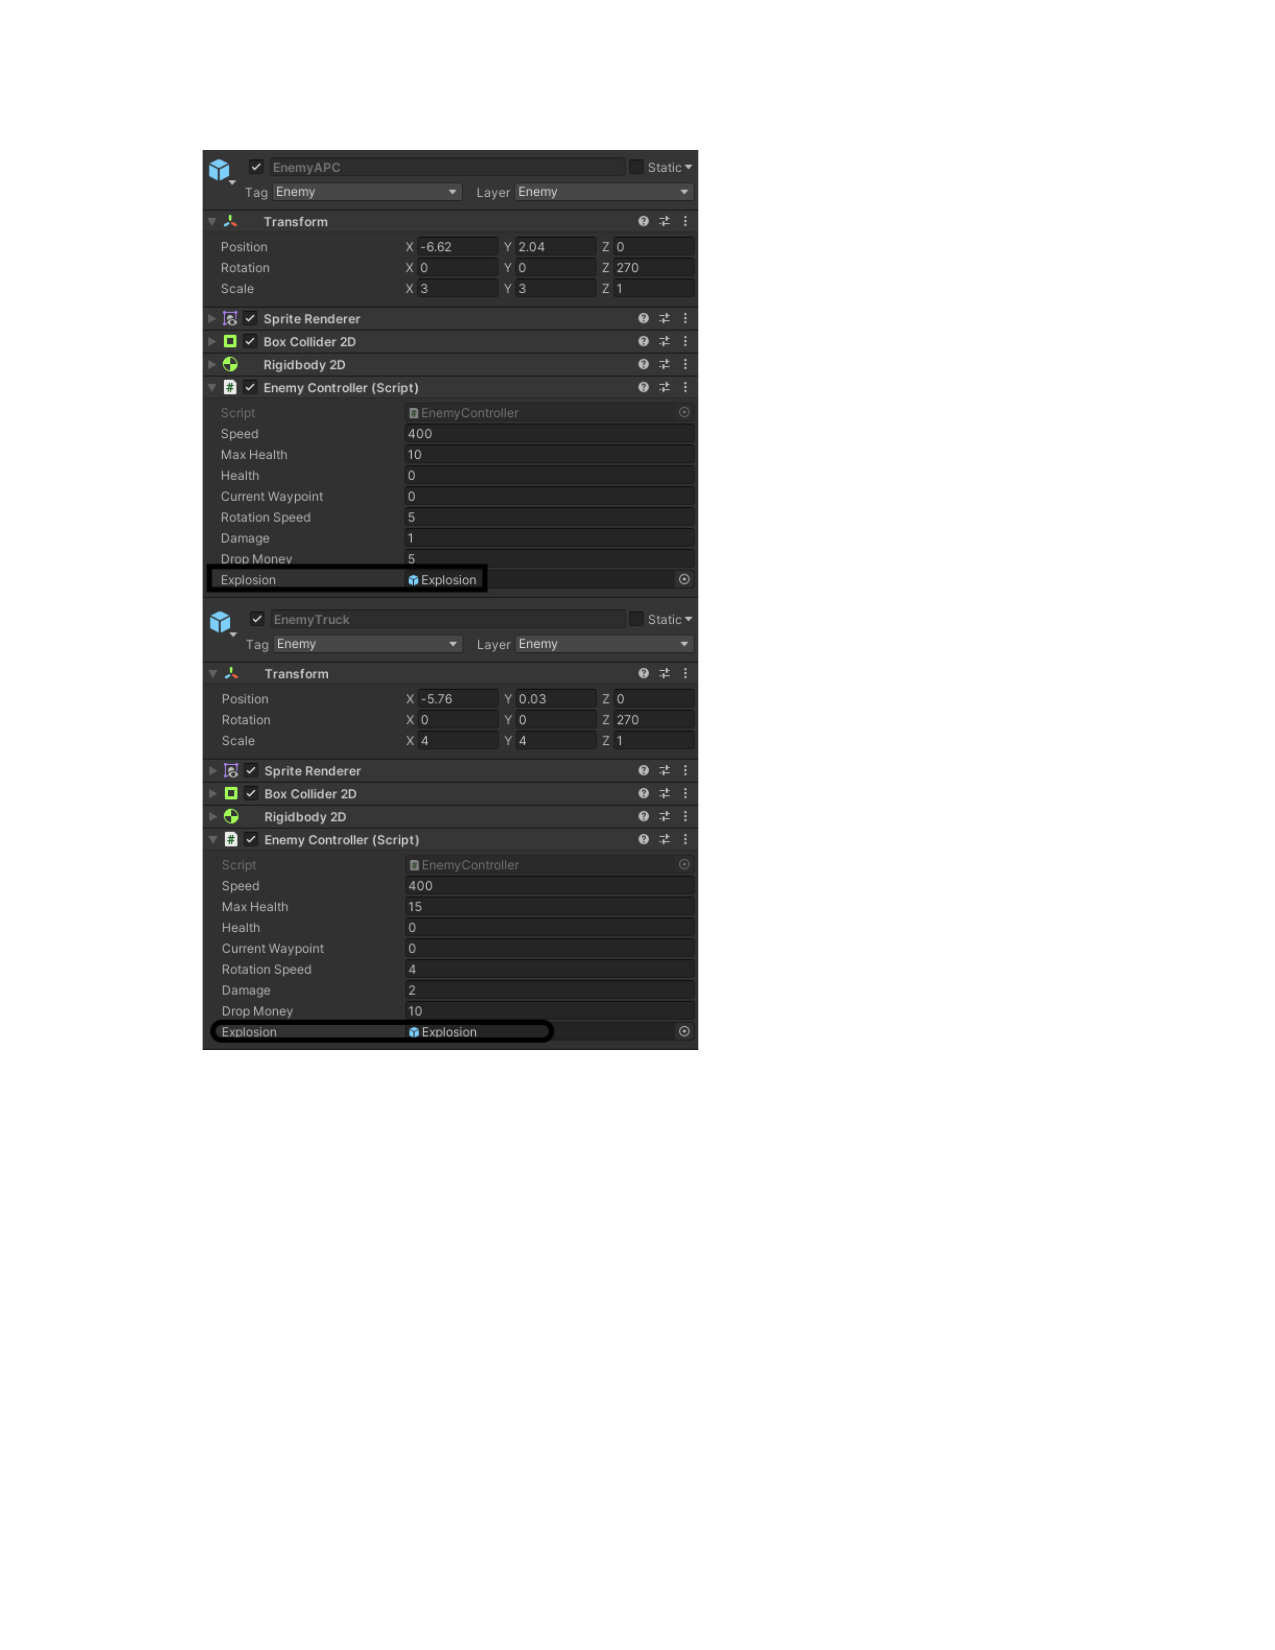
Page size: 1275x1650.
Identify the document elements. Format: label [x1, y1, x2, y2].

picture [202, 150, 699, 1050]
